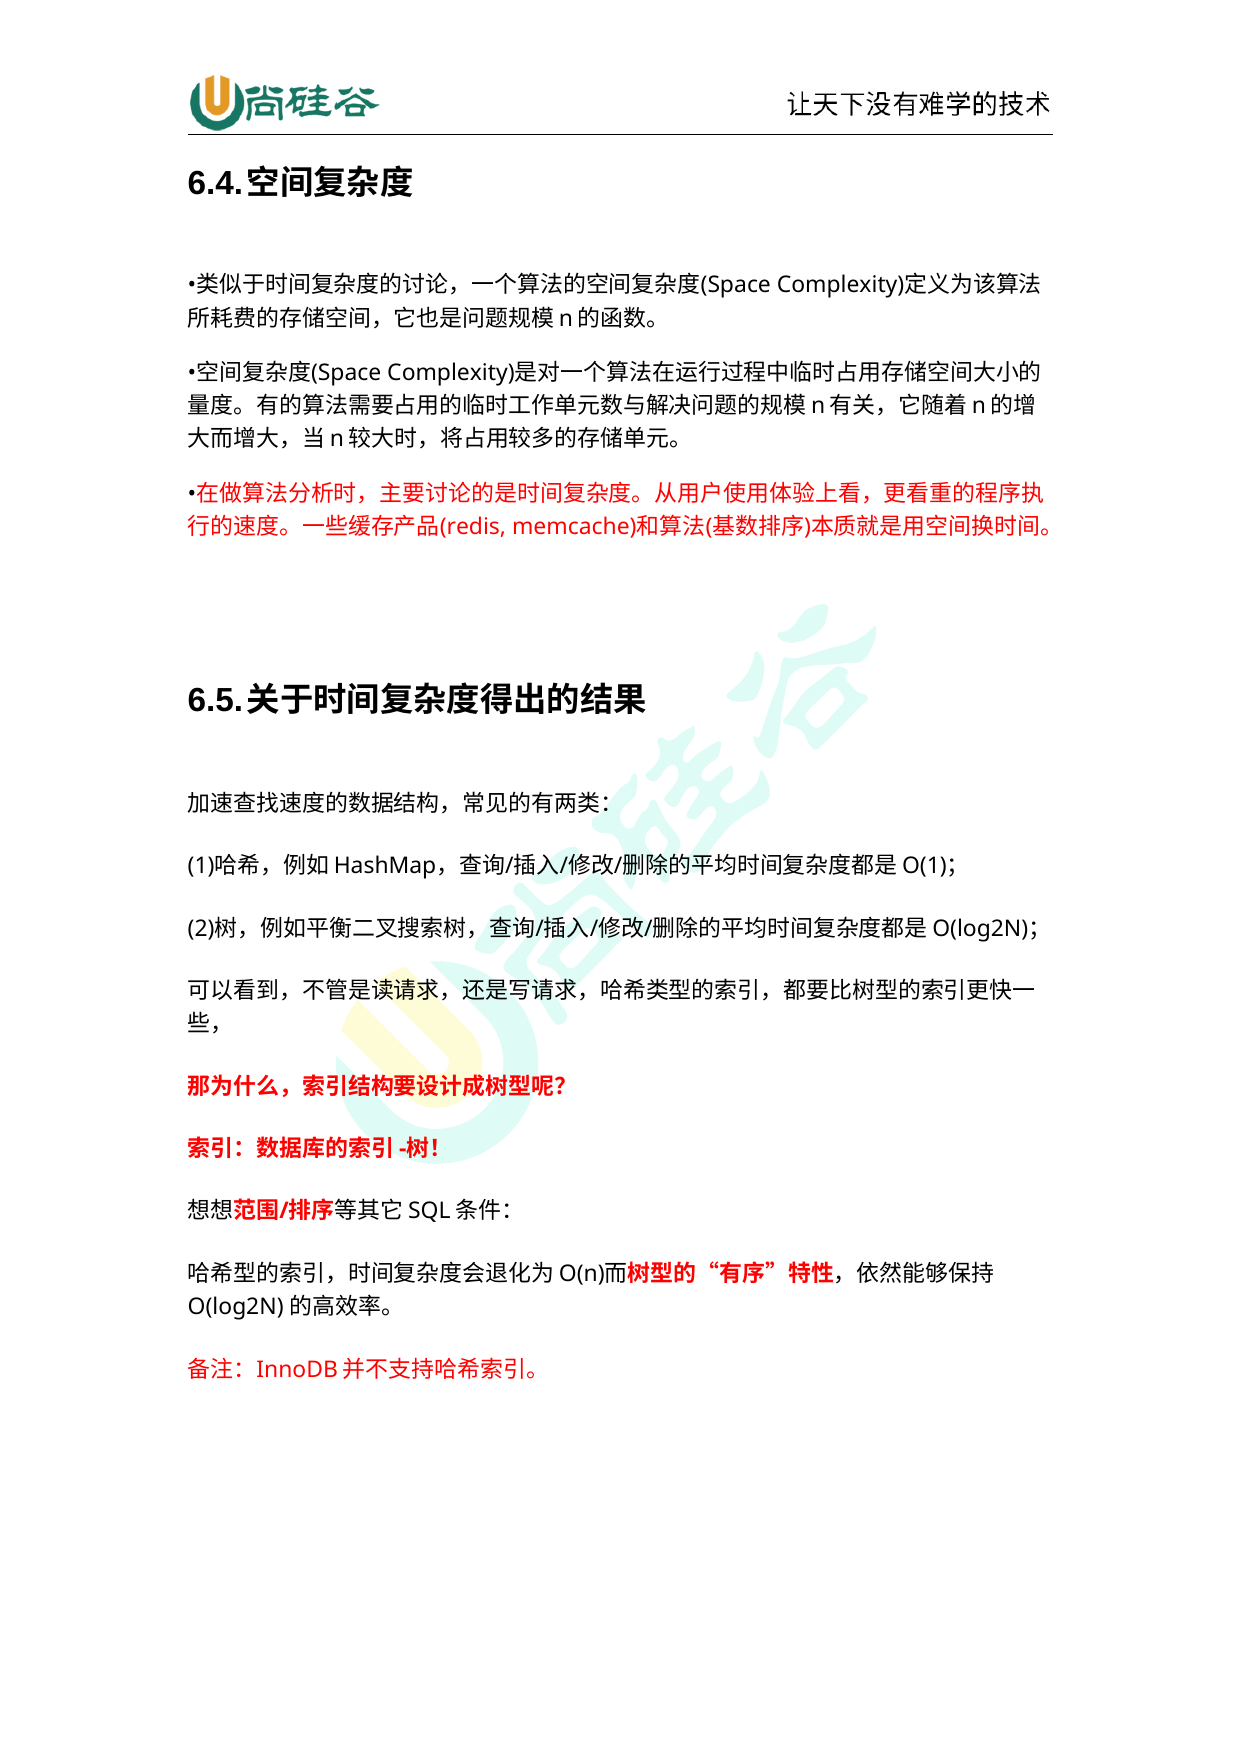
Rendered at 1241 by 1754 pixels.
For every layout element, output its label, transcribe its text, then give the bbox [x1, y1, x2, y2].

text 索引：数据库的索引 -树！ [187, 1130, 1053, 1163]
text 想想范围/排序等其它SQL条件： [187, 1192, 1053, 1226]
subtitle 关于时间复杂度得出的结果 [187, 672, 1053, 721]
text 备注：InnoDB并不支持哈希索引。 [187, 1351, 1053, 1384]
picture [187, 73, 1053, 132]
text •空间复杂度(Space Complexity)是对一个算法在运行过程中临时占用存储空间大小的量度。有的算法需要占用的临时工作单元数与解决问题的规模n有关，它随着n的增大而增大，当n较大时，将占用较多的存储单元。 [187, 354, 1053, 454]
text 哈希型的索引，时间复杂度会退化为O(n)而树型的“有序”特性，依然能够保持O(log2N) 的高效率。 [187, 1255, 1053, 1322]
text (2)树，例如平衡二叉搜索树，查询/插入/修改/删除的平均时间复杂度都是O(log2N)； [187, 909, 1053, 943]
text (1)哈希，例如HashMap，查询/插入/修改/删除的平均时间复杂度都是O(1)； [187, 847, 1053, 880]
text 可以看到，不管是读请求，还是写请求，哈希类型的索引，都要比树型的索引更快一些， [187, 972, 1053, 1038]
text 加速查找速度的数据结构，常见的有两类： [187, 784, 1053, 818]
text •类似于时间复杂度的讨论，一个算法的空间复杂度(Space Complexity)定义为该算法所耗费的存储空间，它也是问题规模n的函数。 [187, 266, 1053, 333]
text 那为什么，索引结构要设计成树型呢？ [187, 1067, 1053, 1101]
text •在做算法分析时，主要讨论的是时间复杂度。从用户使用体验上看，更看重的程序执行的速度。一些缓存产品(redis, memcache)和算法(基数排序)本质就是用空间换时间。 [187, 474, 1053, 541]
subtitle 空间复杂度 [187, 156, 1053, 204]
